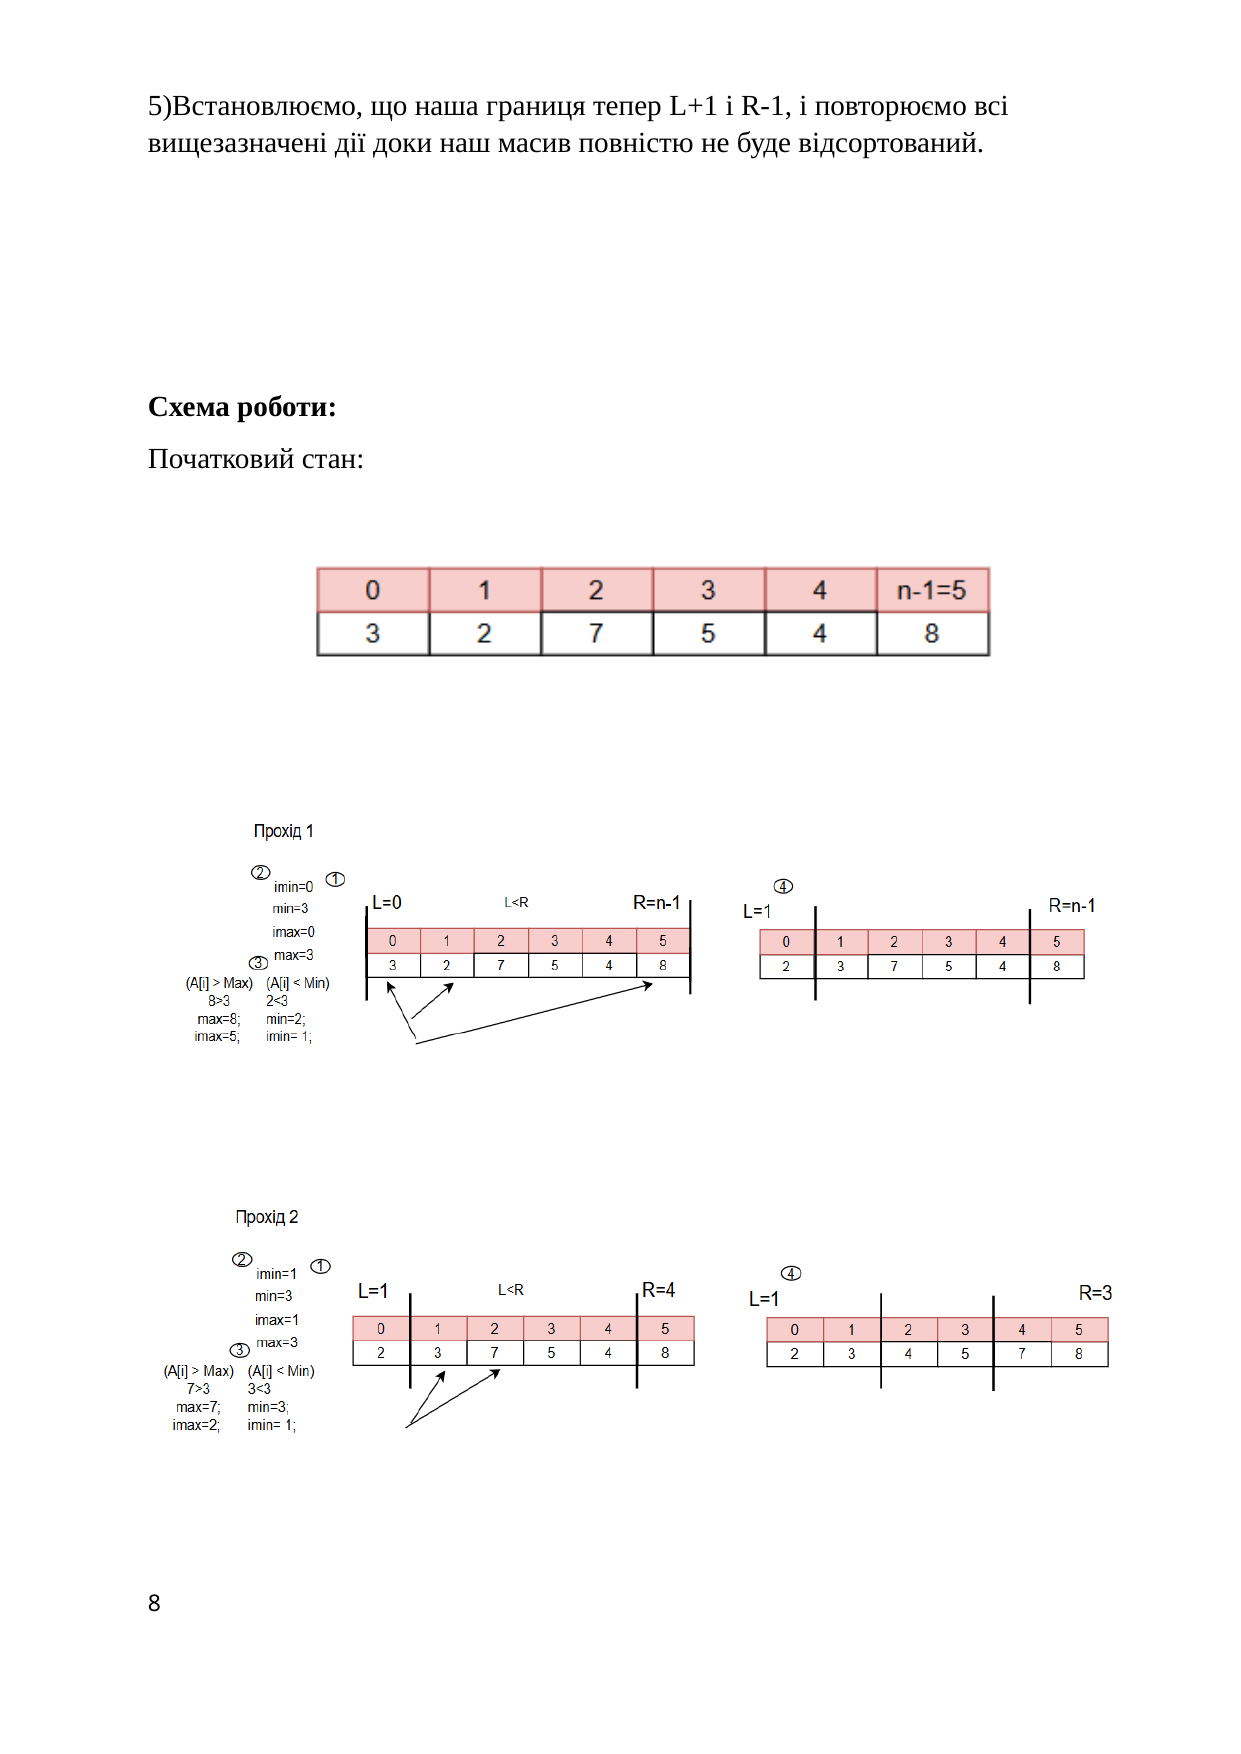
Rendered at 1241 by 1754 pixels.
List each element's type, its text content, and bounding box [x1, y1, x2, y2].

picture [184, 779, 1115, 1097]
picture [147, 1166, 1152, 1515]
picture [238, 494, 1061, 778]
text Схема роботи: [148, 389, 1152, 422]
text 5)Встановлюємо, що наша границя тепер L+1 і R-1, і повторюємо всі вищезазначені дії доки наш масив повністю не буде відсортований. [148, 88, 1152, 158]
text Початковий стан: [148, 442, 1152, 475]
